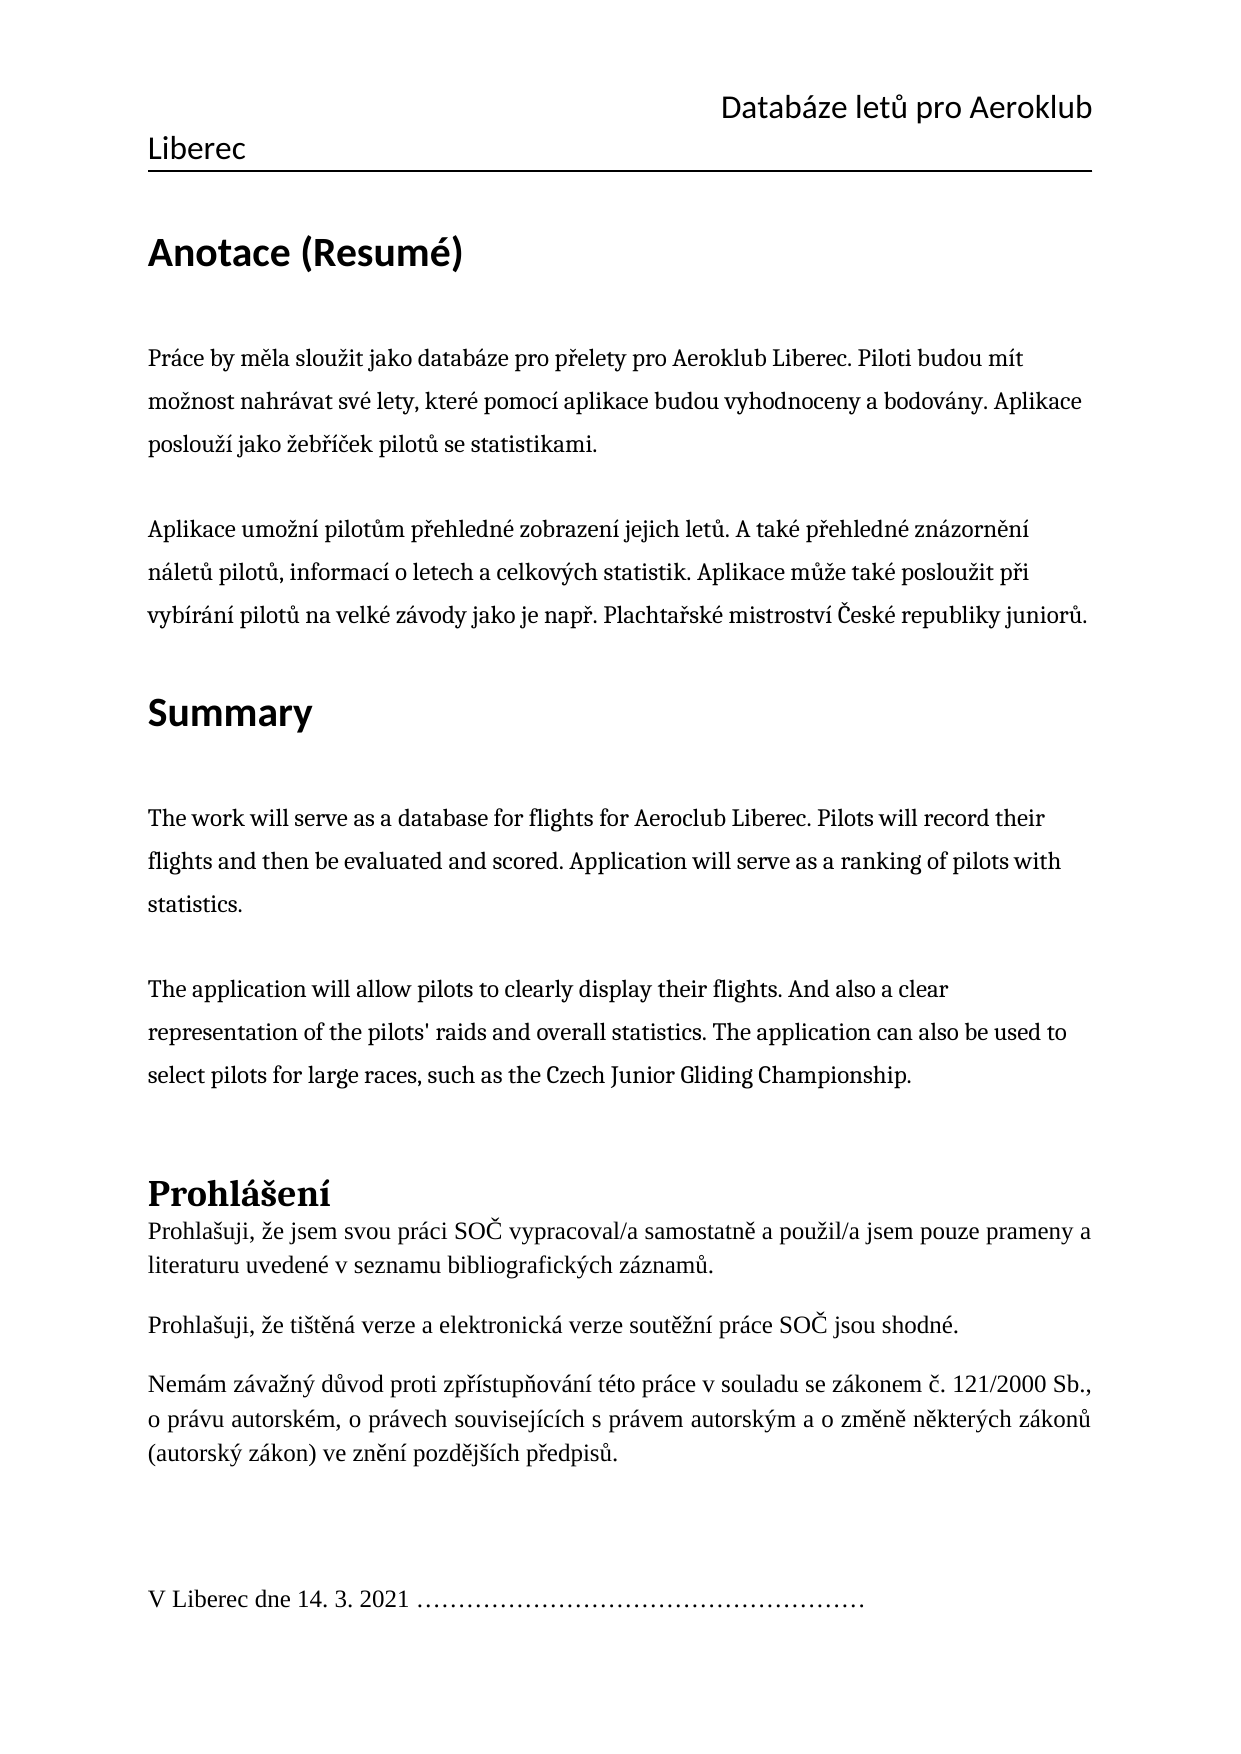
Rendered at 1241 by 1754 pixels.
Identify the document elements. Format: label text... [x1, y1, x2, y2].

text Nemám závažný důvod proti zpřístupňování této práce v souladu se zákonem č. 121/2000 Sb., o právu autorském, o právech souvisejících s právem autorským a o změně některých zákonů (autorský zákon) ve znění pozdějších předpisů. [148, 1369, 1092, 1467]
text Anotace (Resumé) [148, 226, 1092, 277]
text Práce by měla sloužit jako databáze pro přelety pro Aeroklub Liberec. Piloti budou mít možnost nahrávat své lety, které pomocí aplikace budou vyhodnoceny a bodovány. Aplikace poslouží jako žebříček pilotů se statistikami. [148, 344, 1092, 459]
text Prohlašuji, že jsem svou práci SOČ vypracoval/a samostatně a použil/a jsem pouze prameny a literaturu uvedené v seznamu bibliografických záznamů. [148, 1216, 1092, 1279]
text Summary [148, 686, 1092, 737]
text The work will serve as a database for flights for Aeroclub Liberec. Pilots will record their flights and then be evaluated and scored. Application will serve as a ranking of pilots with statistics. [148, 804, 1092, 919]
text V Liberec dne 14. 3. 2021 ……………………………………………… [148, 1584, 1092, 1613]
text Aplikace umožní pilotům přehledné zobrazení jejich letů. A také přehledné znázornění náletů pilotů, informací o letech a celkových statistik. Aplikace může také posloužit při vybírání pilotů na velké závody jako je např. Plachtařské mistroství České republiky juniorů. [148, 515, 1092, 630]
text The application will allow pilots to clearly display their flights. And also a clear representation of the pilots' raids and overall statistics. The application can also be used to select pilots for large races, such as the Czech Junior Gliding Championship. [148, 975, 1092, 1090]
text Prohlašuji, že tištěná verze a elektronická verze soutěžní práce SOČ jsou shodné. [148, 1310, 1092, 1338]
text Prohlášení [148, 1173, 1092, 1216]
